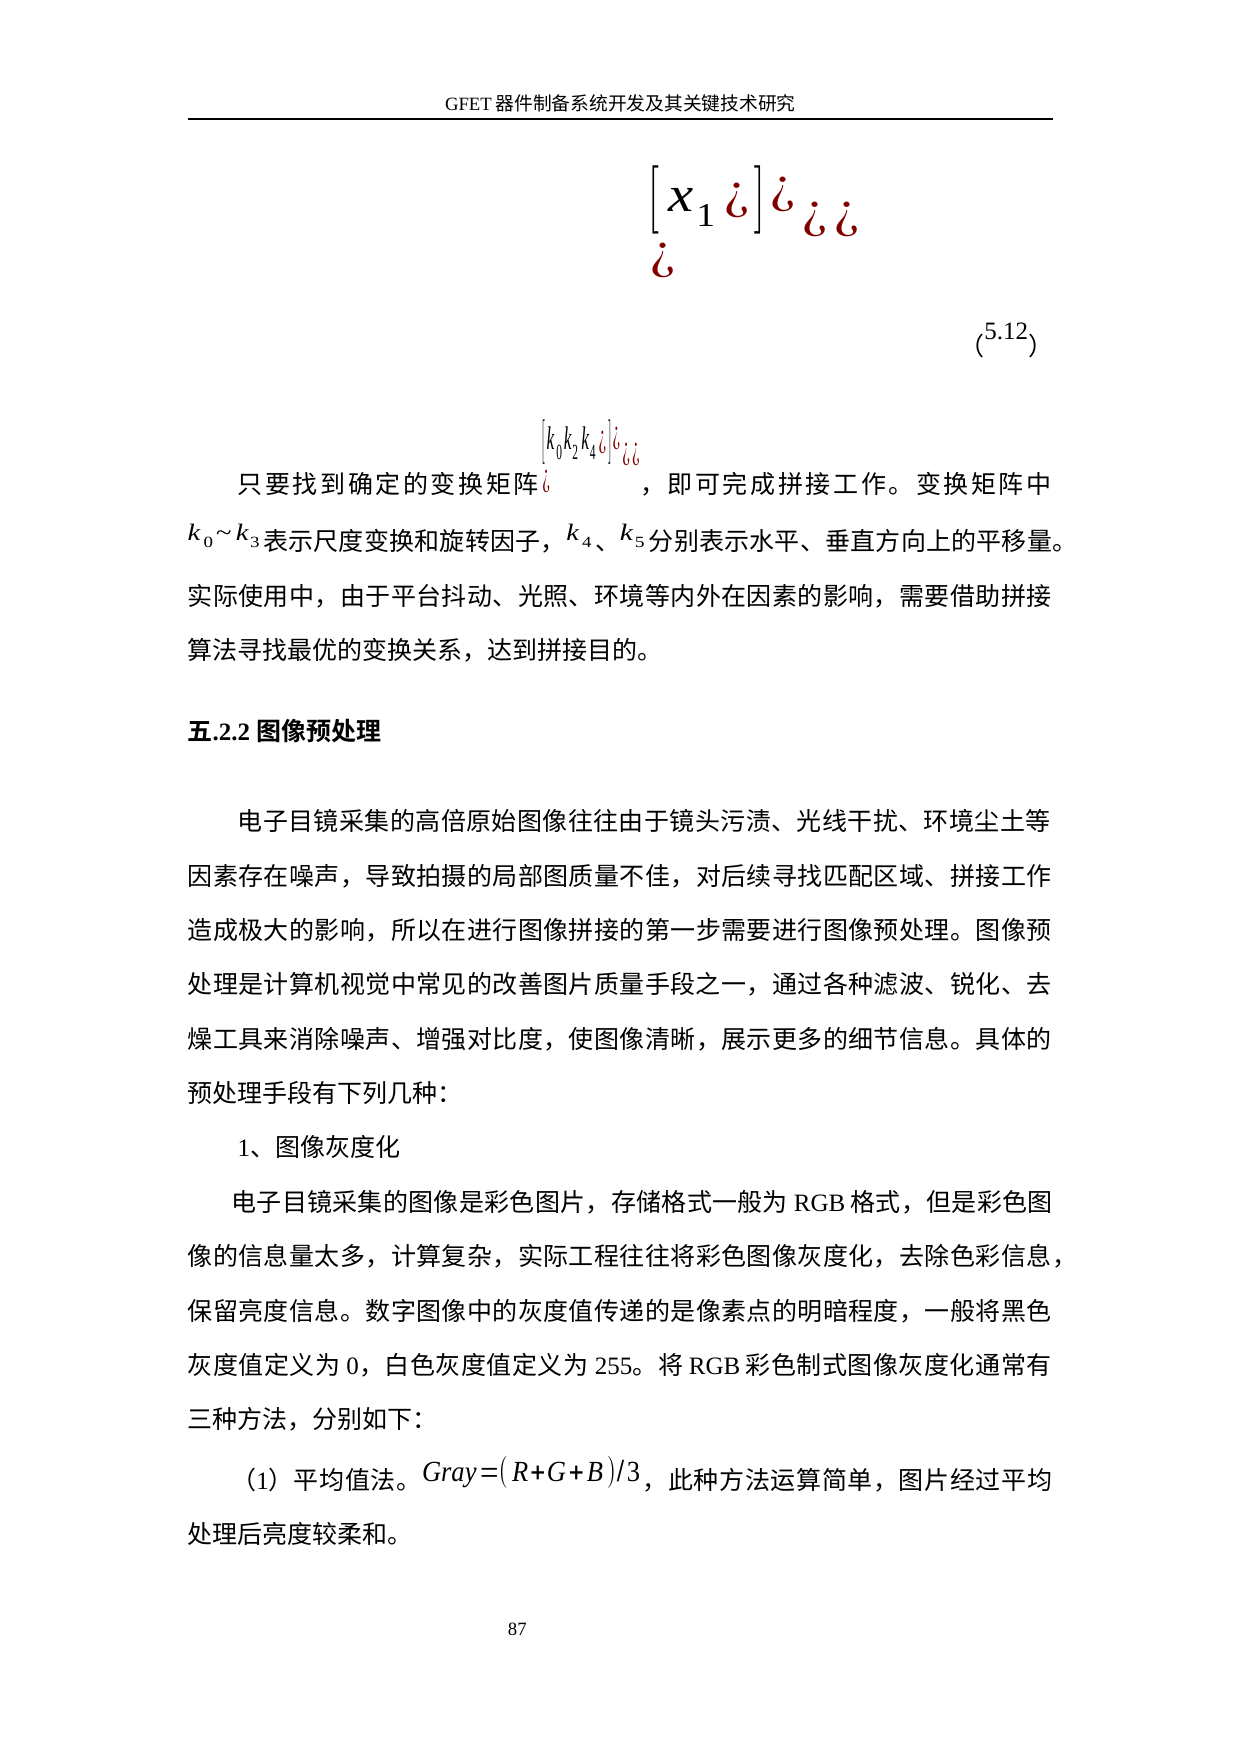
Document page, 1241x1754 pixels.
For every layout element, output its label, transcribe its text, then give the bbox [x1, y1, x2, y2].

subtitle 图像预处理 [187, 712, 1053, 748]
text 只要找到确定的变换矩阵，即可完成拼接工作。变换矩阵中表示尺度变换和旋转因子，、分别表示水平、垂直方向上的平移量。实际使用中，由于平台抖动、光照、环境等内外在因素的影响，需要借助拼接算法寻找最优的变换关系，达到拼接目的。 [187, 418, 1053, 667]
text 电子目镜采集的图像是彩色图片，存储格式一般为RGB格式，但是彩色图像的信息量太多，计算复杂，实际工程往往将彩色图像灰度化，去除色彩信息，保留亮度信息。数字图像中的灰度值传递的是像素点的明暗程度，一般将黑色灰度值定义为0，白色灰度值定义为255。将RGB彩色制式图像灰度化通常有三种方法，分别如下： [187, 1182, 1053, 1436]
text （5.12） [187, 164, 1053, 362]
list 图像灰度化 [187, 1128, 1053, 1164]
text 电子目镜采集的高倍原始图像往往由于镜头污渍、光线干扰、环境尘土等因素存在噪声，导致拍摄的局部图质量不佳，对后续寻找匹配区域、拼接工作造成极大的影响，所以在进行图像拼接的第一步需要进行图像预处理。图像预处理是计算机视觉中常见的改善图片质量手段之一，通过各种滤波、锐化、去燥工具来消除噪声、增强对比度，使图像清晰，展示更多的细节信息。具体的预处理手段有下列几种： [187, 802, 1053, 1110]
list 平均值法。，此种方法运算简单，图片经过平均处理后亮度较柔和。 [187, 1454, 1053, 1551]
